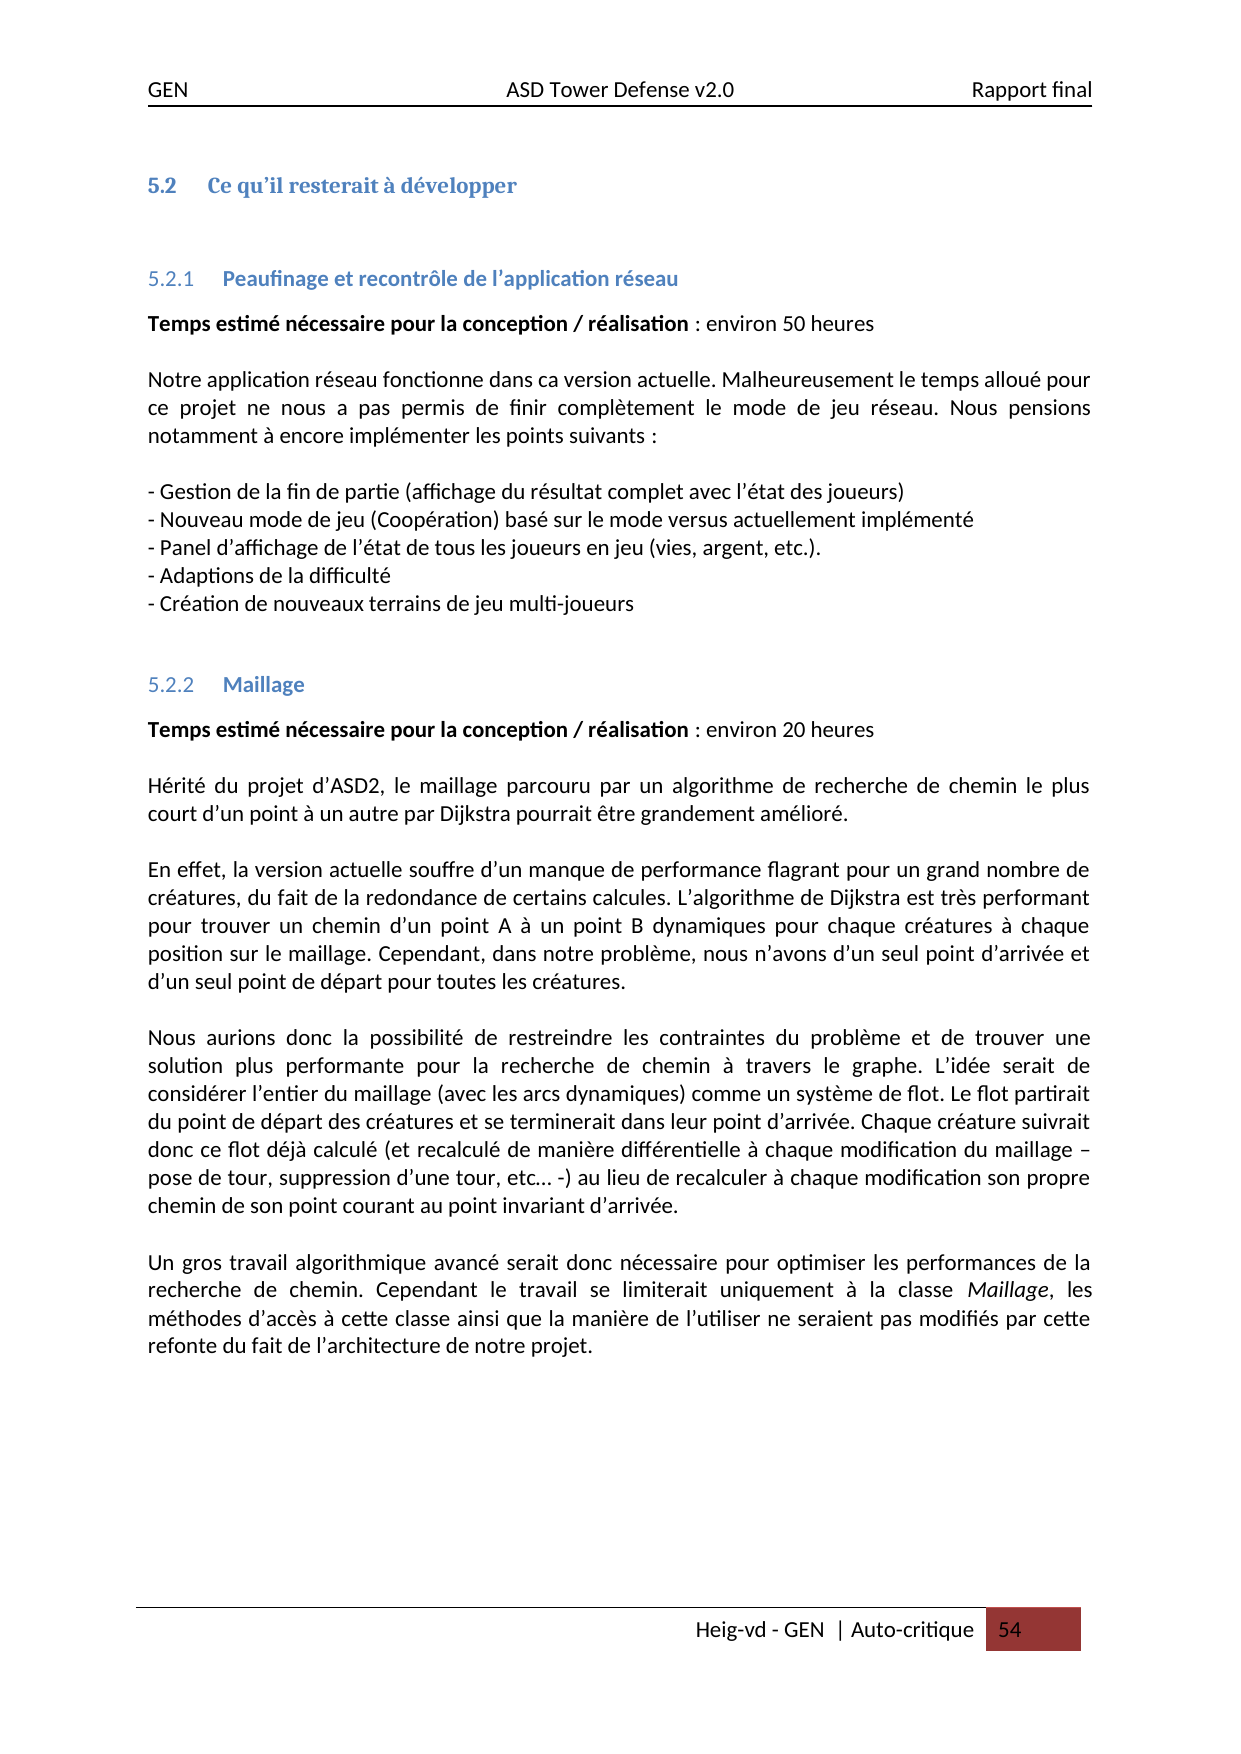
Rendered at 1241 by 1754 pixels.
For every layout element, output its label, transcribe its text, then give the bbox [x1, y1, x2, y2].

text Notre application réseau fonctionne dans ca version actuelle. Malheureusement le temps alloué pour ce projet ne nous a pas permis de finir complètement le mode de jeu réseau. Nous pensions notamment à encore implémenter les points suivants : [148, 365, 1092, 449]
text Un gros travail algorithmique avancé serait donc nécessaire pour optimiser les performances de la recherche de chemin. Cependant le travail se limiterait uniquement à la classe Maillage, les méthodes d’accès à cette classe ainsi que la manière de l’utiliser ne seraient pas modifiés par cette refonte du fait de l’architecture de notre projet. [148, 1248, 1092, 1360]
text - Panel d’affichage de l’état de tous les joueurs en jeu (vies, argent, etc.). [148, 533, 1092, 561]
text - Nouveau mode de jeu (Coopération) basé sur le mode versus actuellement implémenté [148, 505, 1092, 533]
text Nous aurions donc la possibilité de restreindre les contraintes du problème et de trouver une solution plus performante pour la recherche de chemin à travers le graphe. L’idée serait de considérer l’entier du maillage (avec les arcs dynamiques) comme un système de flot. Le flot partirait du point de départ des créatures et se terminerait dans leur point d’arrivée. Chaque créature suivrait donc ce flot déjà calculé (et recalculé de manière différentielle à chaque modification du maillage –pose de tour, suppression d’une tour, etc… -) au lieu de recalculer à chaque modification son propre chemin de son point courant au point invariant d’arrivée. [148, 1023, 1092, 1219]
text Hérité du projet d’ASD2, le maillage parcouru par un algorithme de recherche de chemin le plus court d’un point à un autre par Dijkstra pourrait être grandement amélioré. [148, 771, 1092, 827]
text - Gestion de la fin de partie (affichage du résultat complet avec l’état des joueurs) [148, 477, 1092, 505]
text Temps estimé nécessaire pour la conception / réalisation : environ 20 heures [148, 715, 1092, 743]
subtitle Maillage [148, 671, 1092, 698]
subtitle Ce qu’il resterait à développer [148, 173, 1092, 199]
text En effet, la version actuelle souffre d’un manque de performance flagrant pour un grand nombre de créatures, du fait de la redondance de certains calcules. L’algorithme de Dijkstra est très performant pour trouver un chemin d’un point A à un point B dynamiques pour chaque créatures à chaque position sur le maillage. Cependant, dans notre problème, nous n’avons d’un seul point d’arrivée et d’un seul point de départ pour toutes les créatures. [148, 855, 1092, 995]
text - Création de nouveaux terrains de jeu multi-joueurs [148, 589, 1092, 617]
subtitle Peaufinage et recontrôle de l’application réseau [148, 264, 1092, 293]
text Temps estimé nécessaire pour la conception / réalisation : environ 50 heures [148, 309, 1092, 337]
text - Adaptions de la difficulté [148, 561, 1092, 589]
